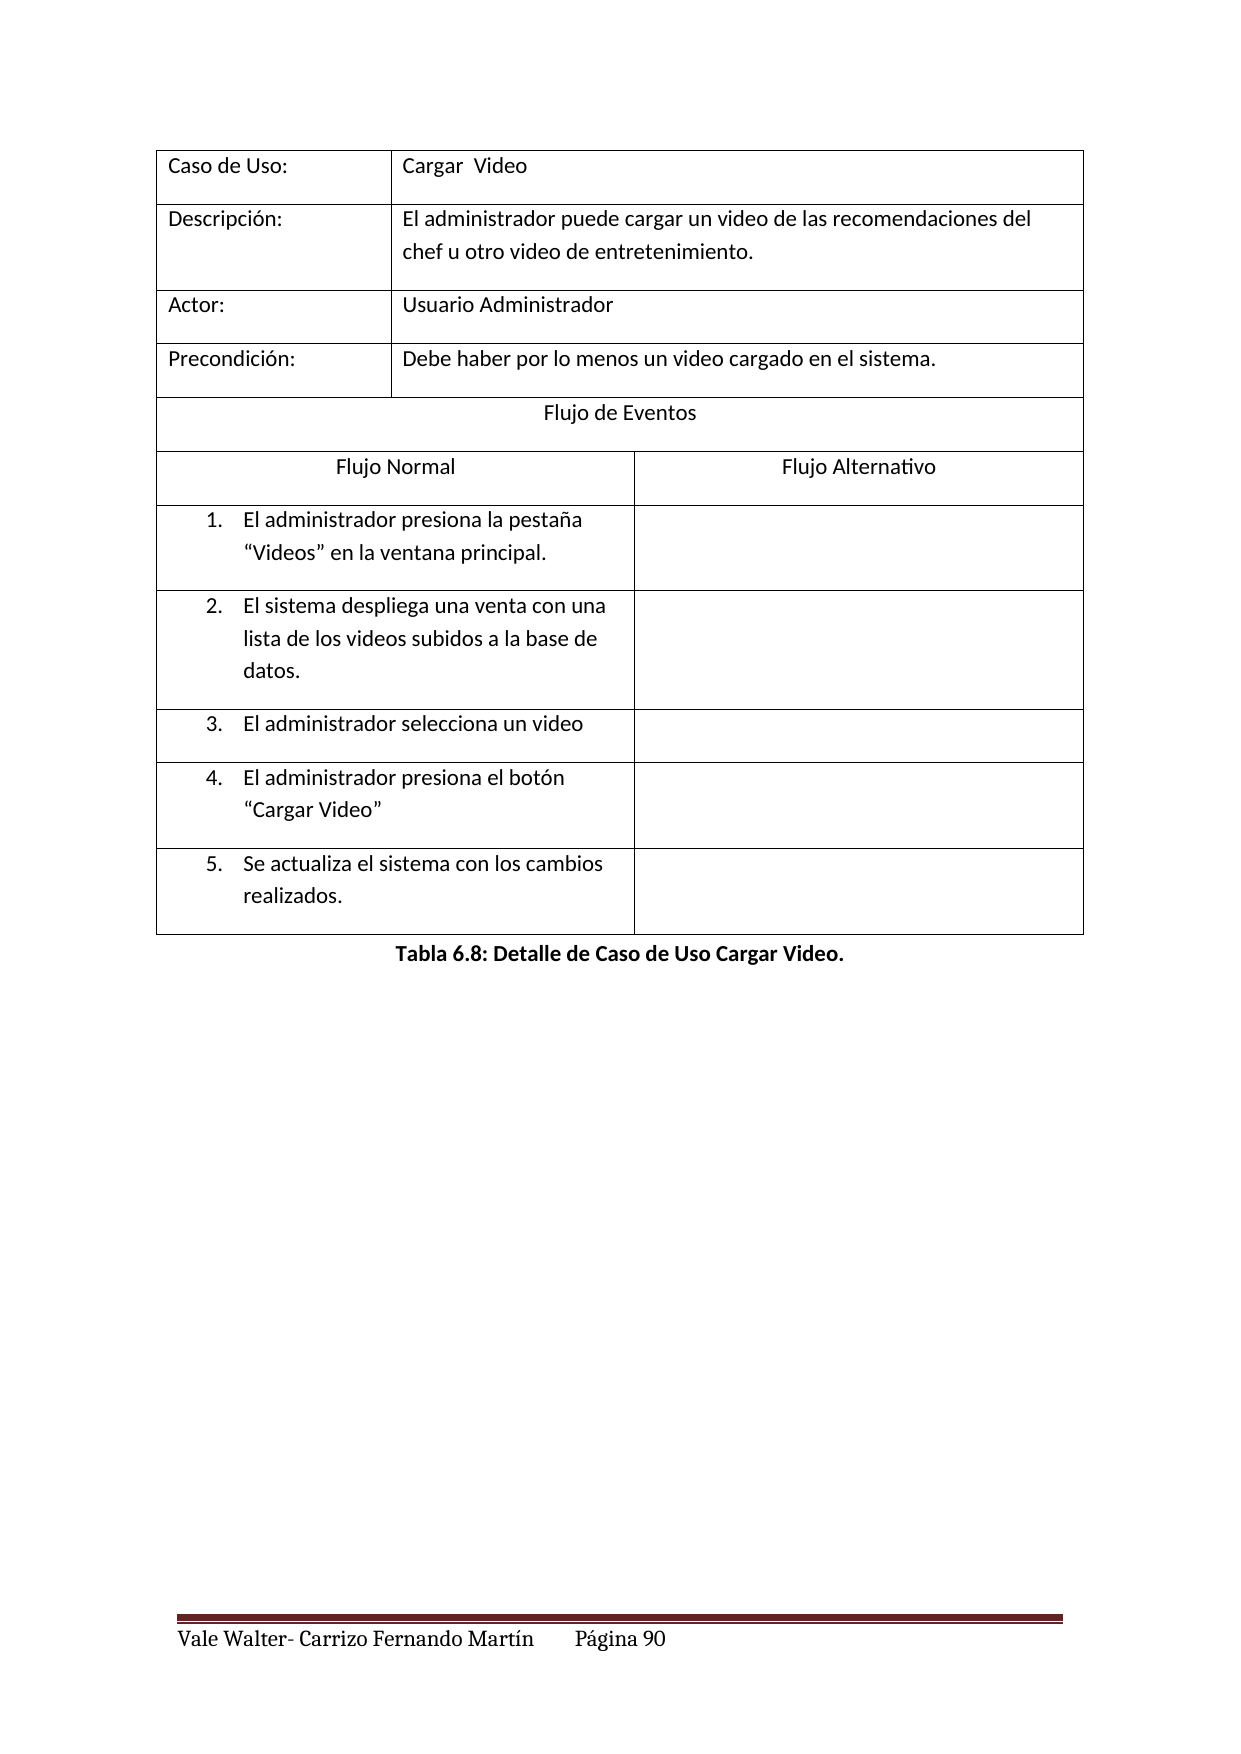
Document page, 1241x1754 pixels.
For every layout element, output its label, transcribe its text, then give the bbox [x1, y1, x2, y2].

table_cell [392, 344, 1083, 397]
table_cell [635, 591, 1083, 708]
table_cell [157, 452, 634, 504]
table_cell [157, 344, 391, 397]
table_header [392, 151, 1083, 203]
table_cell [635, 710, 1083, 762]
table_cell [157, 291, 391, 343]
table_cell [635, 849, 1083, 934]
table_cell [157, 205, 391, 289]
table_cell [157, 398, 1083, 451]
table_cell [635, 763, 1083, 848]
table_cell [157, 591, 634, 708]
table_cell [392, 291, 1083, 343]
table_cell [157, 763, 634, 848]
text Tabla 6.8: Detalle de Caso de Uso Cargar Video. [177, 935, 1063, 967]
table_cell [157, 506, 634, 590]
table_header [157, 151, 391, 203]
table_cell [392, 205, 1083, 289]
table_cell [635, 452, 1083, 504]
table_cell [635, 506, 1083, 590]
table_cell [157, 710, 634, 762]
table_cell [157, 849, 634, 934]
